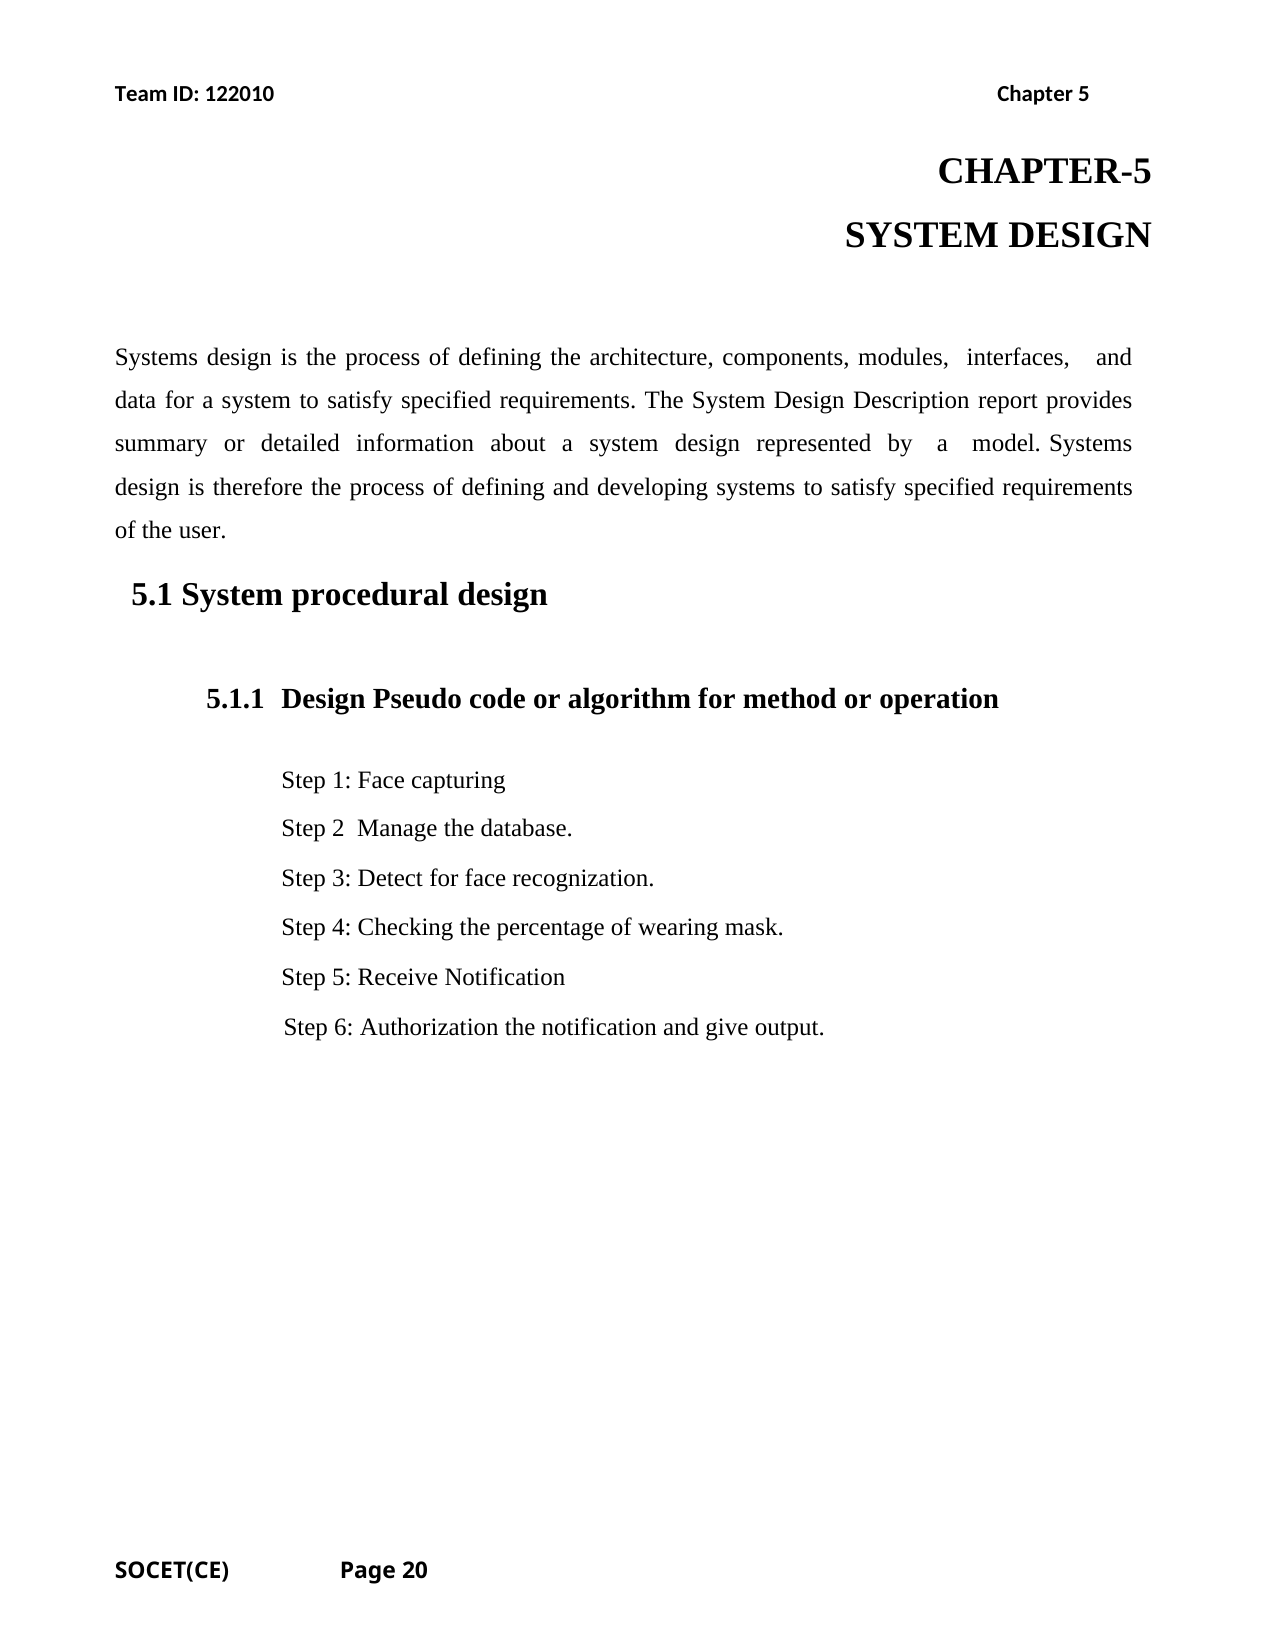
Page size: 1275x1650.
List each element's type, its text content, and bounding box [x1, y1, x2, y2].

text Systems design is the process of defining the architecture, components, modules, interfaces, and data for a system to satisfy specified requirements. The System Design Description report provides summary or detailed information about a system design represented by a model. Systems design is therefore the process of defining and developing systems to satisfy specified requirements of the user. [114, 342, 1134, 543]
text Step 5: Receive Notification [281, 962, 1103, 991]
text SYSTEM DESIGN [114, 212, 1152, 255]
text Step 3: Detect for face recognization. [281, 863, 882, 891]
text Step 1: Face capturing [281, 765, 1152, 794]
text CHAPTER-5 [114, 149, 1152, 192]
list System procedural design [131, 574, 1152, 613]
list Design Pseudo code or algorithm for method or operation [206, 682, 1152, 715]
text Step 2 Manage the database. [281, 813, 882, 842]
text Step 6: Authorization the notification and give output. [114, 1012, 1003, 1040]
text Step 4: Checking the percentage of wearing mask. [281, 912, 1091, 941]
